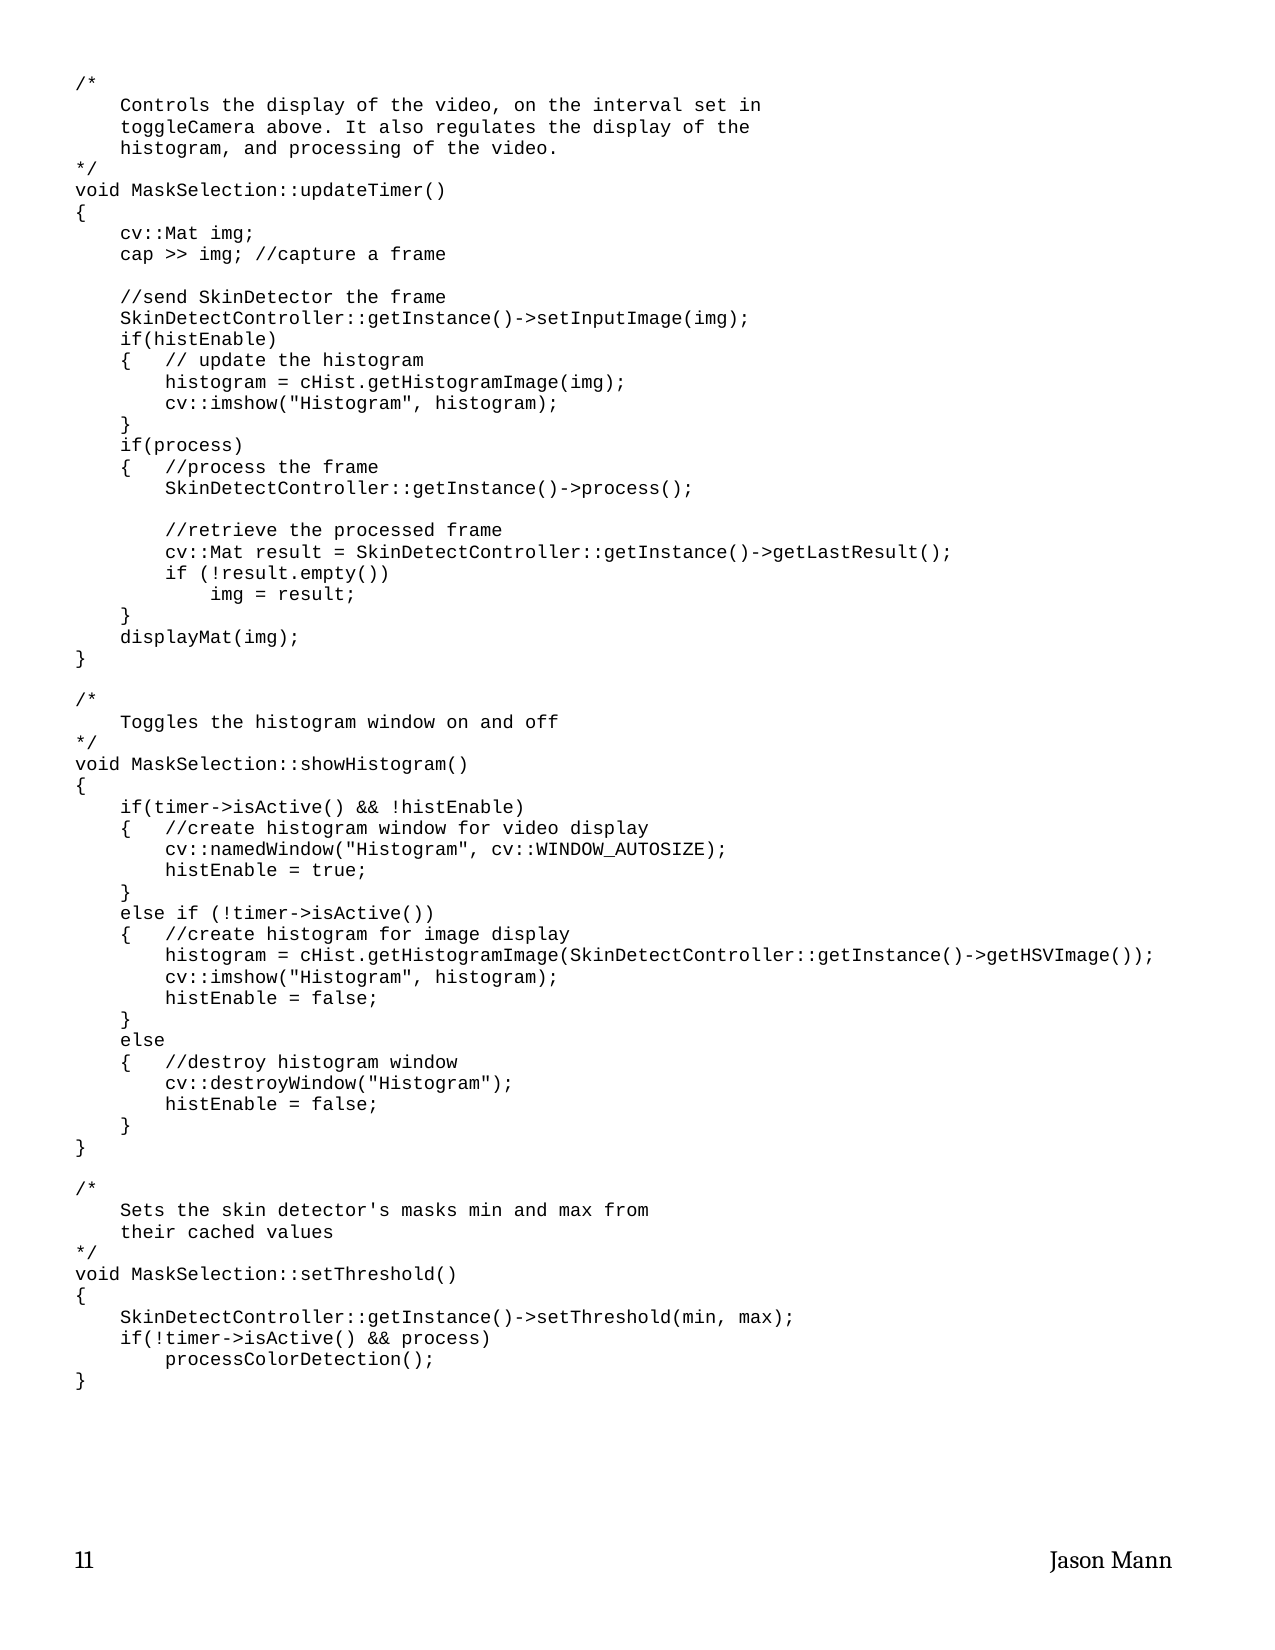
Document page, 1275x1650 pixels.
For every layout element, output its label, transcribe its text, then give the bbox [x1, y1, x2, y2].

text cv::Mat img; [75, 224, 1200, 245]
text /* [75, 691, 1200, 712]
text { [75, 1286, 1200, 1307]
text cv::imshow("Histogram", histogram); [75, 394, 1200, 415]
text Controls the display of the video, on the interval set in [75, 96, 1200, 117]
text { //process the frame [75, 457, 1200, 479]
text //retrieve the processed frame [75, 521, 1200, 542]
text else [75, 1031, 1200, 1052]
text histogram = cHist.getHistogramImage(img); [75, 372, 1200, 394]
text Sets the skin detector's masks min and max from [75, 1201, 1200, 1222]
text if (!result.empty()) [75, 564, 1200, 585]
text displayMat(img); [75, 627, 1200, 649]
text cv::Mat result = SkinDetectController::getInstance()->getLastResult(); [75, 542, 1200, 564]
text void MaskSelection::updateTimer() [75, 181, 1200, 202]
text } [75, 1116, 1200, 1137]
text cv::namedWindow("Histogram", cv::WINDOW_AUTOSIZE); [75, 840, 1200, 861]
text } [75, 415, 1200, 436]
text */ [75, 160, 1200, 181]
text toggleCamera above. It also regulates the display of the [75, 117, 1200, 139]
text */ [75, 734, 1200, 755]
text /* [75, 75, 1200, 96]
text SkinDetectController::getInstance()->setInputImage(img); [75, 309, 1200, 330]
text histEnable = false; [75, 989, 1200, 1010]
text */ [75, 1244, 1200, 1265]
text } [75, 1010, 1200, 1031]
text if(!timer->isActive() && process) [75, 1329, 1200, 1350]
text { // update the histogram [75, 351, 1200, 372]
text } [75, 1137, 1200, 1159]
text else if (!timer->isActive()) [75, 904, 1200, 925]
text SkinDetectController::getInstance()->setThreshold(min, max); [75, 1307, 1200, 1329]
text histEnable = false; [75, 1095, 1200, 1116]
text } [75, 606, 1200, 627]
text histogram, and processing of the video. [75, 139, 1200, 160]
text { //destroy histogram window [75, 1052, 1200, 1074]
text Toggles the histogram window on and off [75, 712, 1200, 734]
text } [75, 1371, 1200, 1392]
text processColorDetection(); [75, 1350, 1200, 1371]
text /* [75, 1180, 1200, 1201]
text histogram = cHist.getHistogramImage(SkinDetectController::getInstance()->getHSVImage()); [75, 946, 1200, 967]
text if(timer->isActive() && !histEnable) [75, 797, 1200, 819]
text if(histEnable) [75, 330, 1200, 351]
text } [75, 882, 1200, 904]
text cv::imshow("Histogram", histogram); [75, 967, 1200, 989]
text } [75, 649, 1200, 670]
text cap >> img; //capture a frame [75, 245, 1200, 266]
text SkinDetectController::getInstance()->process(); [75, 479, 1200, 500]
text { //create histogram window for video display [75, 819, 1200, 840]
text { //create histogram for image display [75, 925, 1200, 946]
text img = result; [75, 585, 1200, 606]
text //send SkinDetector the frame [75, 287, 1200, 309]
text cv::destroyWindow("Histogram"); [75, 1074, 1200, 1095]
text void MaskSelection::showHistogram() [75, 755, 1200, 776]
text { [75, 776, 1200, 797]
text void MaskSelection::setThreshold() [75, 1265, 1200, 1286]
text histEnable = true; [75, 861, 1200, 882]
text if(process) [75, 436, 1200, 457]
text their cached values [75, 1222, 1200, 1244]
text { [75, 202, 1200, 224]
